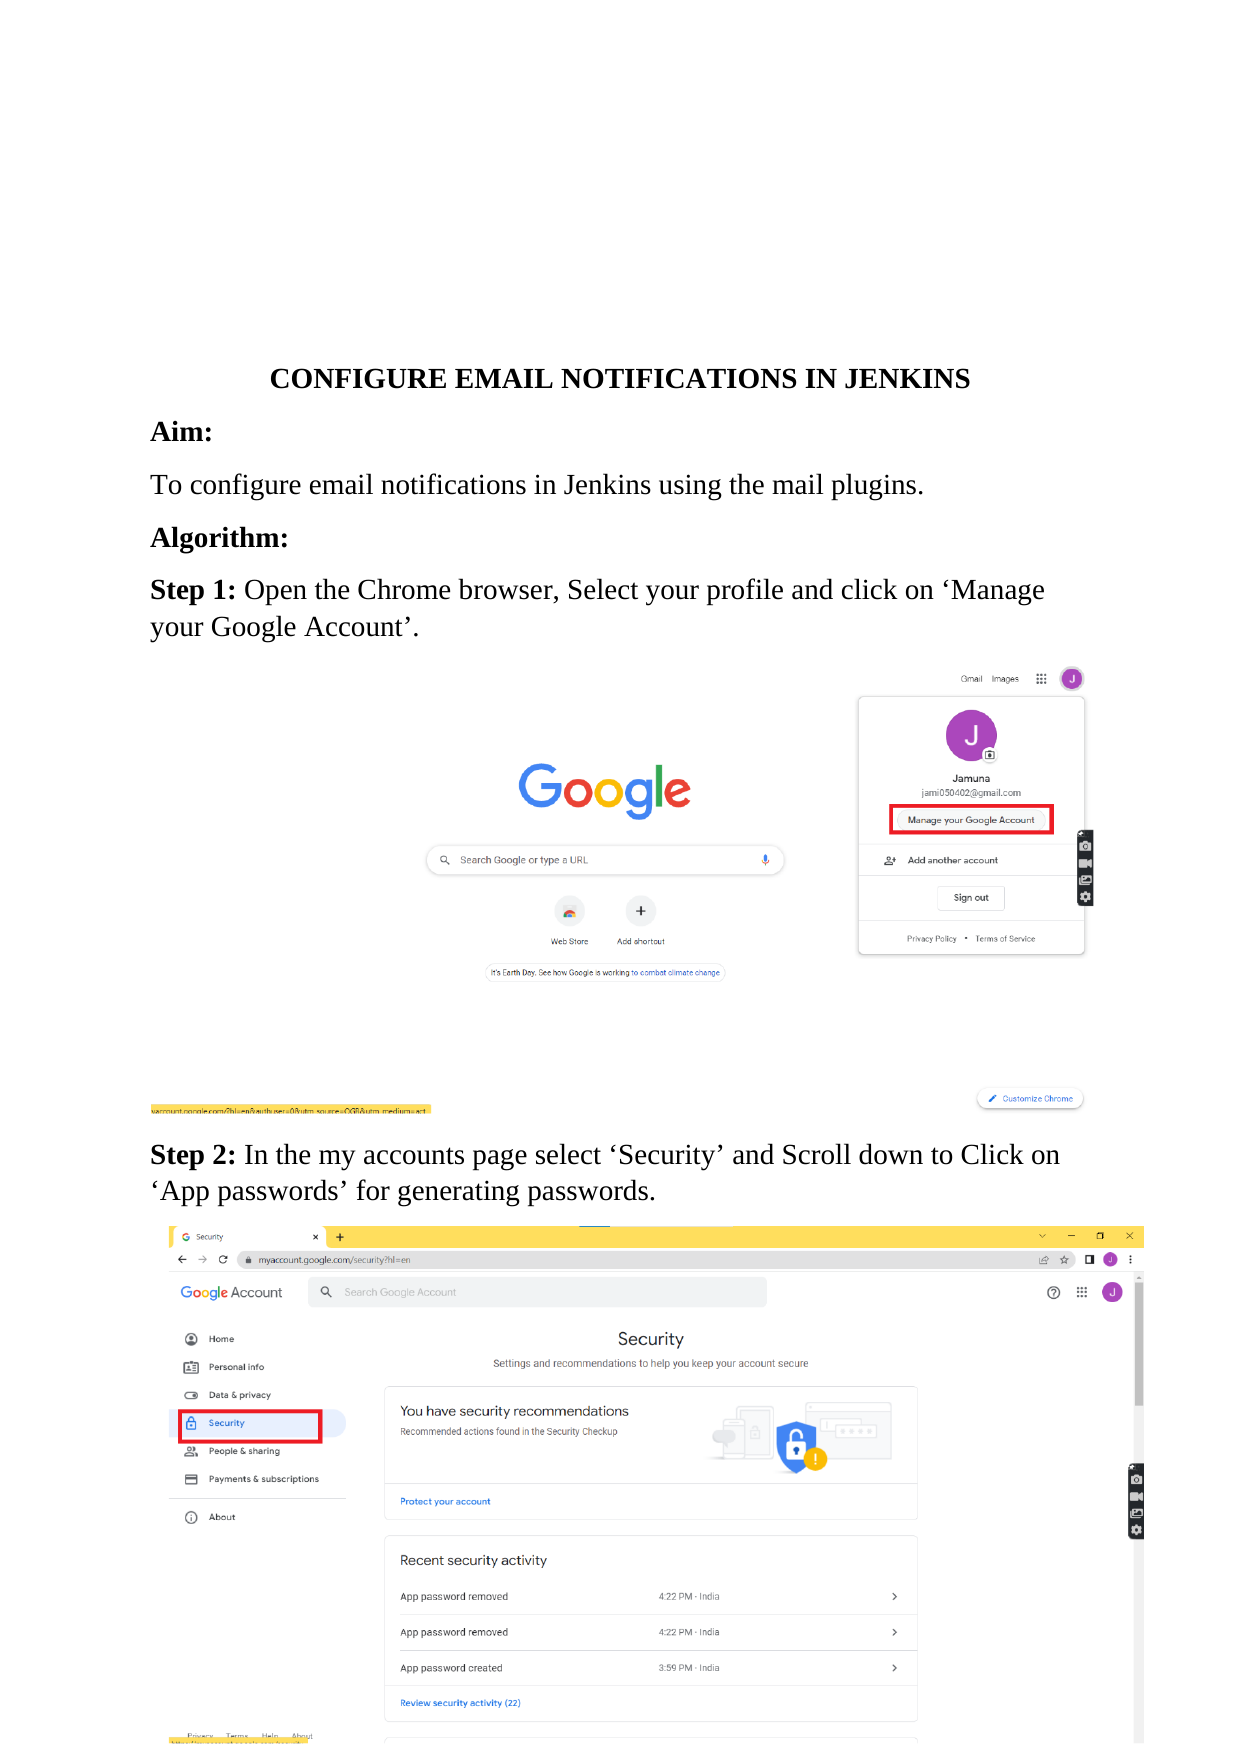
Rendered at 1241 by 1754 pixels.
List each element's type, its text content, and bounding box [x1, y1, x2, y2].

text Step 2: In the my accounts page select ‘Security’ and Scroll down to Click on ‘App passwords’ for generating passwords. [150, 1137, 1090, 1206]
text To configure email notifications in Jenkins using the mail plugins. [150, 467, 1090, 500]
picture [168, 1226, 1144, 1746]
text CONFIGURE EMAIL NOTIFICATIONS IN JENKINS [150, 361, 1090, 395]
text Step 1: Open the Chrome browser, Select your profile and click on ‘Manage your Google Account’. [150, 572, 1090, 642]
text Algorithm: [150, 520, 1090, 553]
text Aim: [150, 414, 1090, 448]
picture [151, 661, 1125, 1121]
